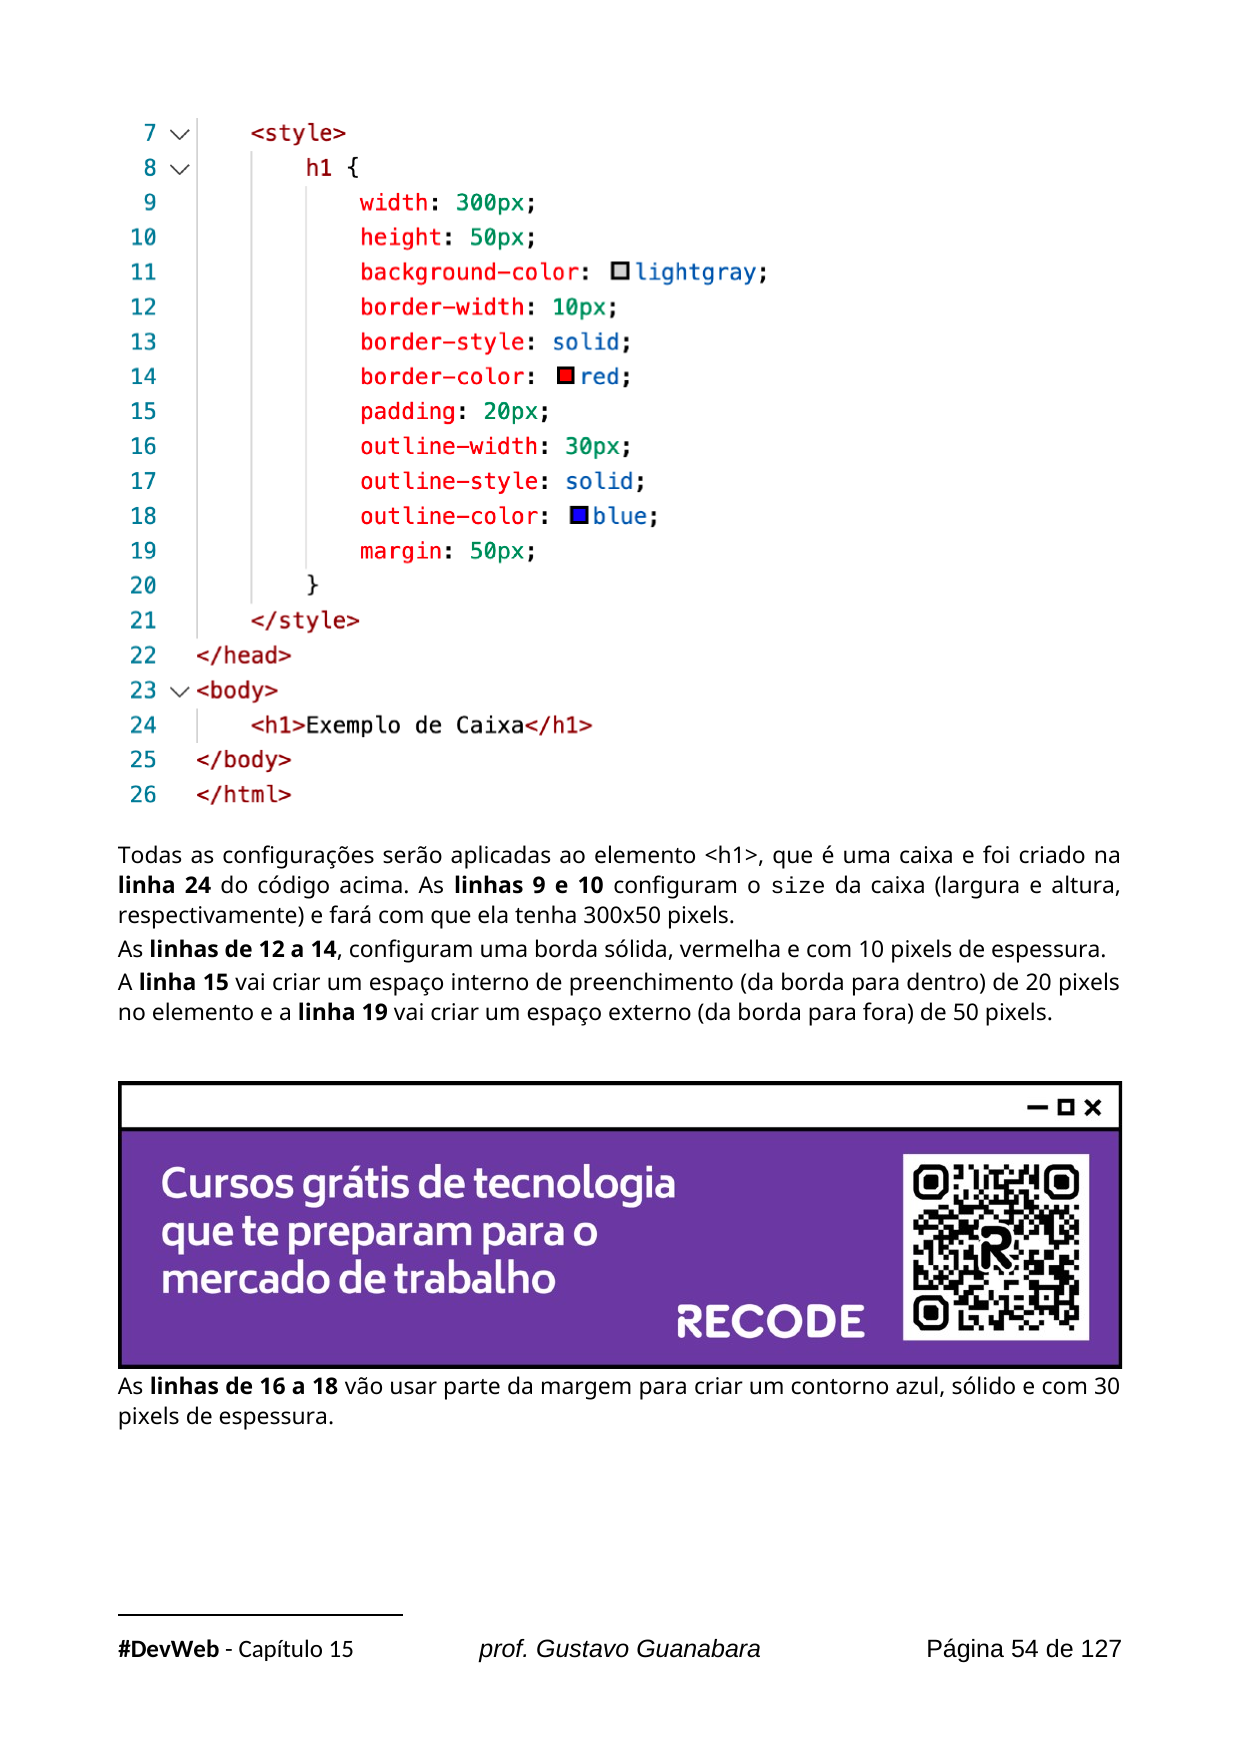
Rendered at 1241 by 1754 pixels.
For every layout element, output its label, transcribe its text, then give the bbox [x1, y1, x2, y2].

picture [118, 1081, 1123, 1369]
picture [121, 117, 777, 813]
text As linhas de 16 a 18 vão usar parte da margem para criar um contorno azul, sólido e com 30 pixels de espessura. [118, 1371, 1122, 1431]
text As linhas de 12 a 14, configuram uma borda sólida, vermelha e com 10 pixels de espessura. [118, 933, 1122, 963]
text A linha 15 vai criar um espaço interno de preenchimento (da borda para dentro) de 20 pixels no elemento e a linha 19 vai criar um espaço externo (da borda para fora) de 50 pixels. [118, 966, 1122, 1027]
text Todas as configurações serão aplicadas ao elemento <h1>, que é uma caixa e foi criado na linha 24 do código acima. As linhas 9 e 10 configuram o size da caixa (largura e altura, respectivamente) e fará com que ela tenha 300x50 pixels. [118, 839, 1122, 930]
